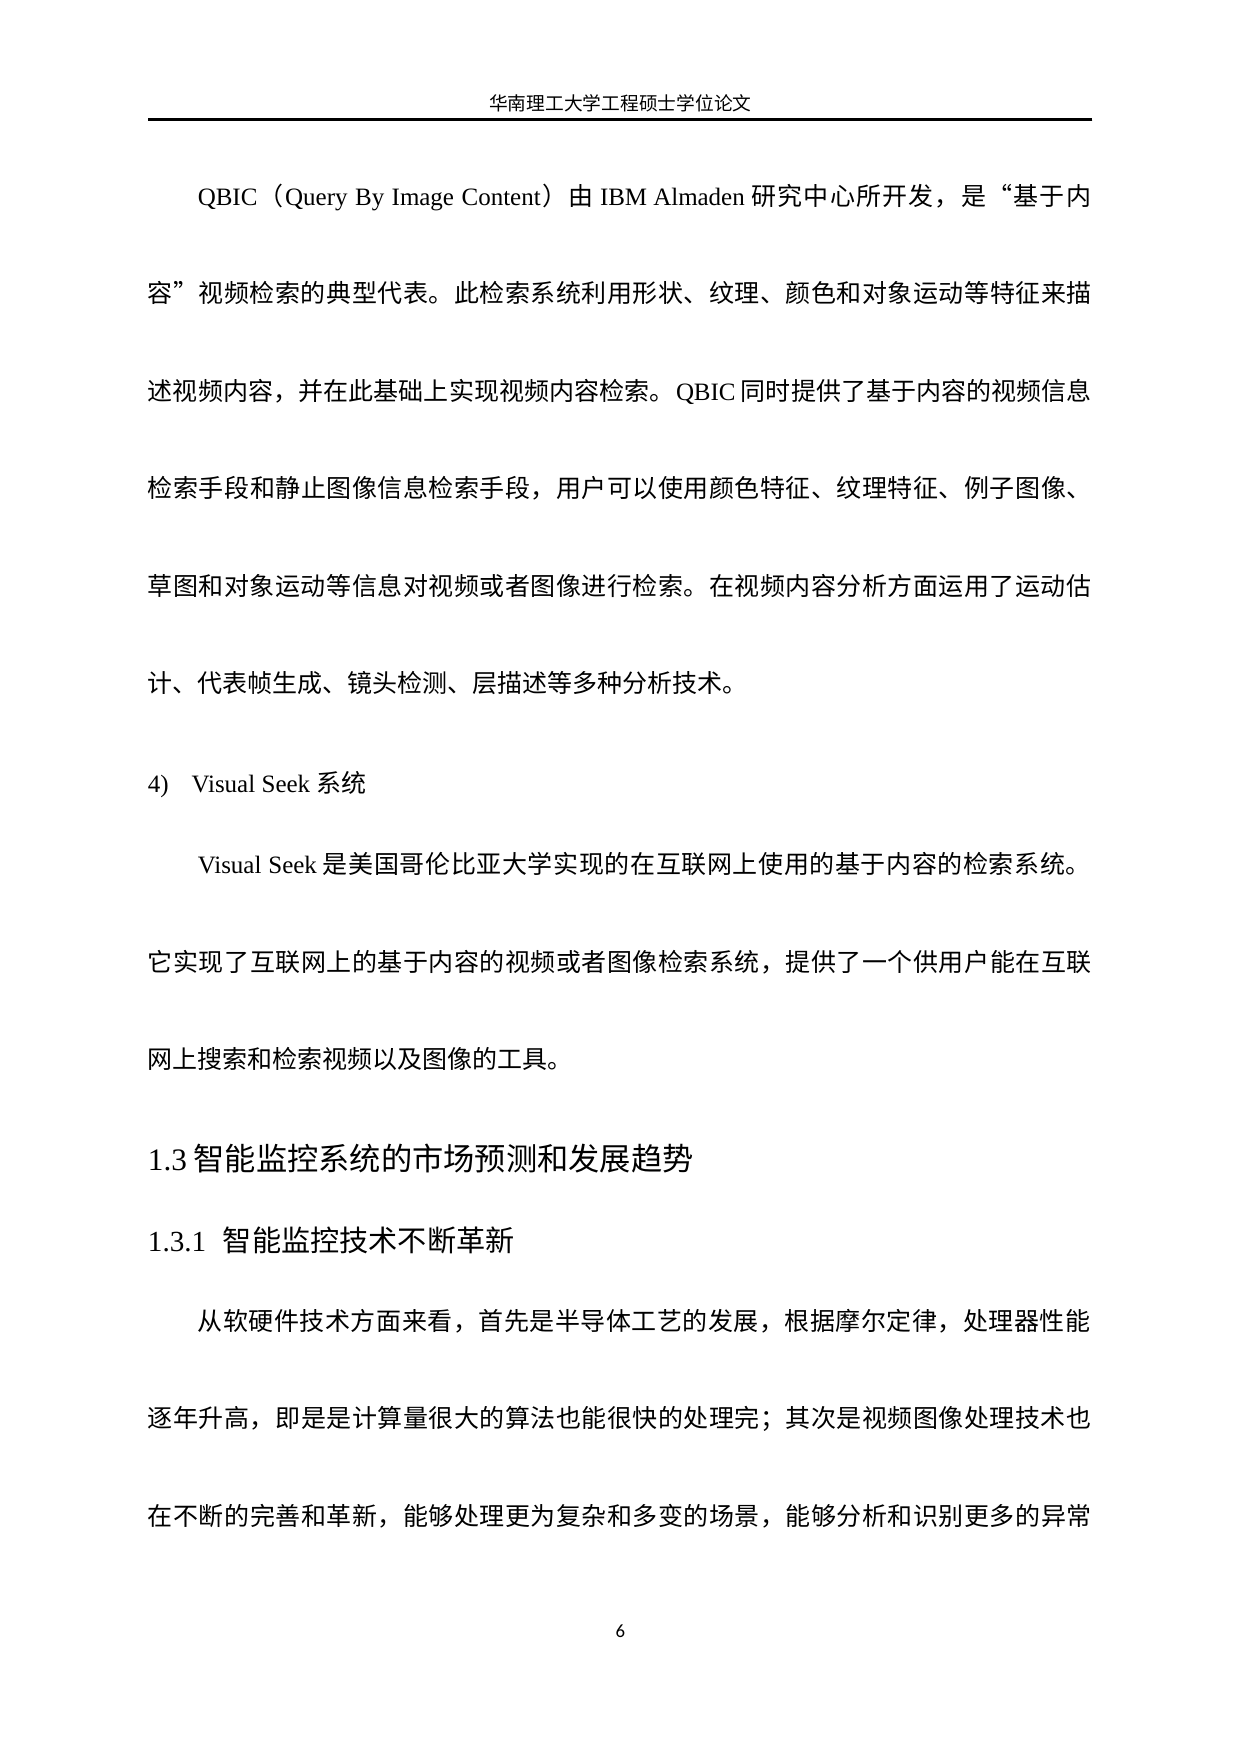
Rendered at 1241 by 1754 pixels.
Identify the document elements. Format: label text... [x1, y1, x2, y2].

list Visual Seek 系统 [148, 749, 1092, 814]
text QBIC（Query By Image Content）由IBM Almaden研究中心所开发，是“基于内容”视频检索的典型代表。此检索系统利用形状、纹理、颜色和对象运动等特征来描述视频内容，并在此基础上实现视频内容检索。QBIC同时提供了基于内容的视频信息检索手段和静止图像信息检索手段，用户可以使用颜色特征、纹理特征、例子图像、草图和对象运动等信息对视频或者图像进行检索。在视频内容分析方面运用了运动估计、代表帧生成、镜头检测、层描述等多种分析技术。 [148, 162, 1092, 714]
text Visual Seek是美国哥伦比亚大学实现的在互联网上使用的基于内容的检索系统。它实现了互联网上的基于内容的视频或者图像检索系统，提供了一个供用户能在互联网上搜索和检索视频以及图像的工具。 [148, 830, 1092, 1090]
list 智能监控技术不断革新 [148, 1206, 1092, 1271]
list 智能监控系统的市场预测和发展趋势 [148, 1124, 1092, 1189]
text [148, 1287, 1092, 1547]
